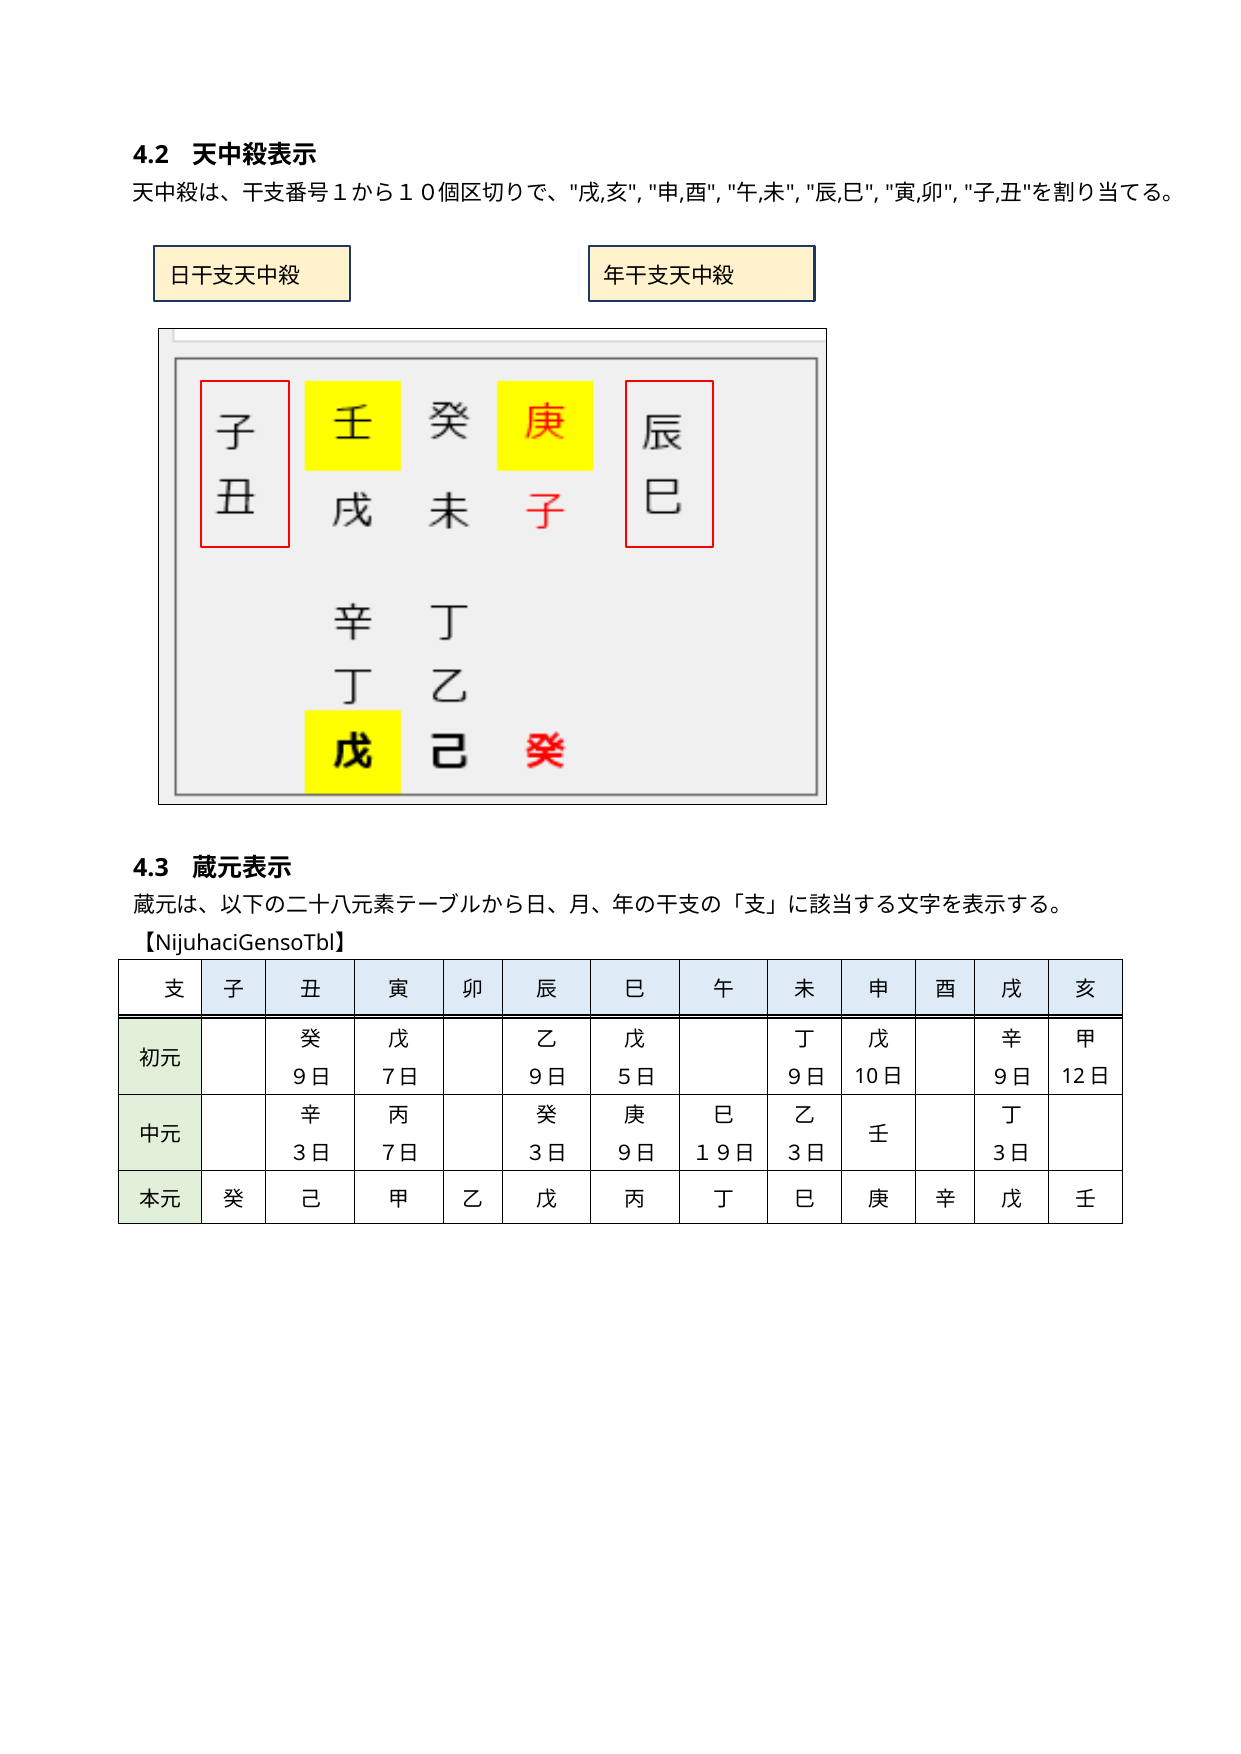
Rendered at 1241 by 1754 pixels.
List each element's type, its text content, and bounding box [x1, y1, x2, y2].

table_cell 甲 12日 [1049, 1019, 1122, 1094]
table_cell 甲 [355, 1171, 443, 1223]
table_cell 癸 [202, 1171, 265, 1223]
table_cell 戊 [975, 1171, 1048, 1223]
table_cell [916, 1095, 974, 1170]
table_cell 壬 [1049, 1171, 1122, 1223]
table_cell 戊 [503, 1171, 590, 1223]
table_cell [1049, 1095, 1122, 1170]
table_cell 乙 ９日 [503, 1019, 590, 1094]
table_cell 丁 [680, 1171, 767, 1223]
table_header 午 [680, 960, 767, 1014]
table_header 寅 [355, 960, 443, 1014]
table_cell 壬 [842, 1095, 915, 1170]
table_cell [444, 1095, 502, 1170]
table_cell 戊 ５日 [591, 1019, 679, 1094]
table_header 酉 [916, 960, 974, 1014]
text 蔵元は、以下の二十八元素テーブルから日、月、年の干支の「支」に該当する文字を表示する。 [133, 884, 1167, 922]
table_cell 己 [266, 1171, 354, 1223]
table_cell 辛 ３日 [266, 1095, 354, 1170]
table_cell [680, 1019, 767, 1094]
table_header 申 [842, 960, 915, 1014]
list 蔵元表示 [133, 847, 1145, 884]
table_cell 巳 １９日 [680, 1095, 767, 1170]
table_cell [202, 1095, 265, 1170]
table_cell 中元 [119, 1095, 201, 1170]
table_cell 丁 ９日 [768, 1019, 841, 1094]
table_cell 庚 [842, 1171, 915, 1223]
table_cell 癸 ９日 [266, 1019, 354, 1094]
picture [159, 329, 826, 804]
table_cell 丙 ７日 [355, 1095, 443, 1170]
table_cell 丁 3日 [975, 1095, 1048, 1170]
table_header 子 [202, 960, 265, 1014]
table_cell 初元 [119, 1019, 201, 1094]
table_cell [202, 1019, 265, 1094]
table_header 未 [768, 960, 841, 1014]
table_header 戌 [975, 960, 1048, 1014]
table_cell [444, 1019, 502, 1094]
table_cell [916, 1019, 974, 1094]
table_cell 庚 ９日 [591, 1095, 679, 1170]
table_header 支 [119, 960, 201, 1014]
table_cell 乙 [444, 1171, 502, 1223]
table_header 辰 [503, 960, 590, 1014]
table_header 亥 [1049, 960, 1122, 1014]
table_cell 戊 10日 [842, 1019, 915, 1094]
text 天中殺は、干支番号１から１０個区切りで、"戌,亥", "申,酉", "午,未", "辰,巳", "寅,卯", "子,丑"を割り当てる。 [132, 172, 1167, 209]
text 【NijuhaciGensoTbl】 [133, 922, 1167, 959]
table_cell 戊 ７日 [355, 1019, 443, 1094]
table_cell 丙 [591, 1171, 679, 1223]
table_cell 辛 ９日 [975, 1019, 1048, 1094]
table_cell 辛 [916, 1171, 974, 1223]
table_header 丑 [266, 960, 354, 1014]
table_header 卯 [444, 960, 502, 1014]
table_header 巳 [591, 960, 679, 1014]
table_cell 本元 [119, 1171, 201, 1223]
table_cell 乙 ３日 [768, 1095, 841, 1170]
table_cell 癸 ３日 [503, 1095, 590, 1170]
table_cell 巳 [768, 1171, 841, 1223]
list 天中殺表示 [133, 134, 1145, 172]
